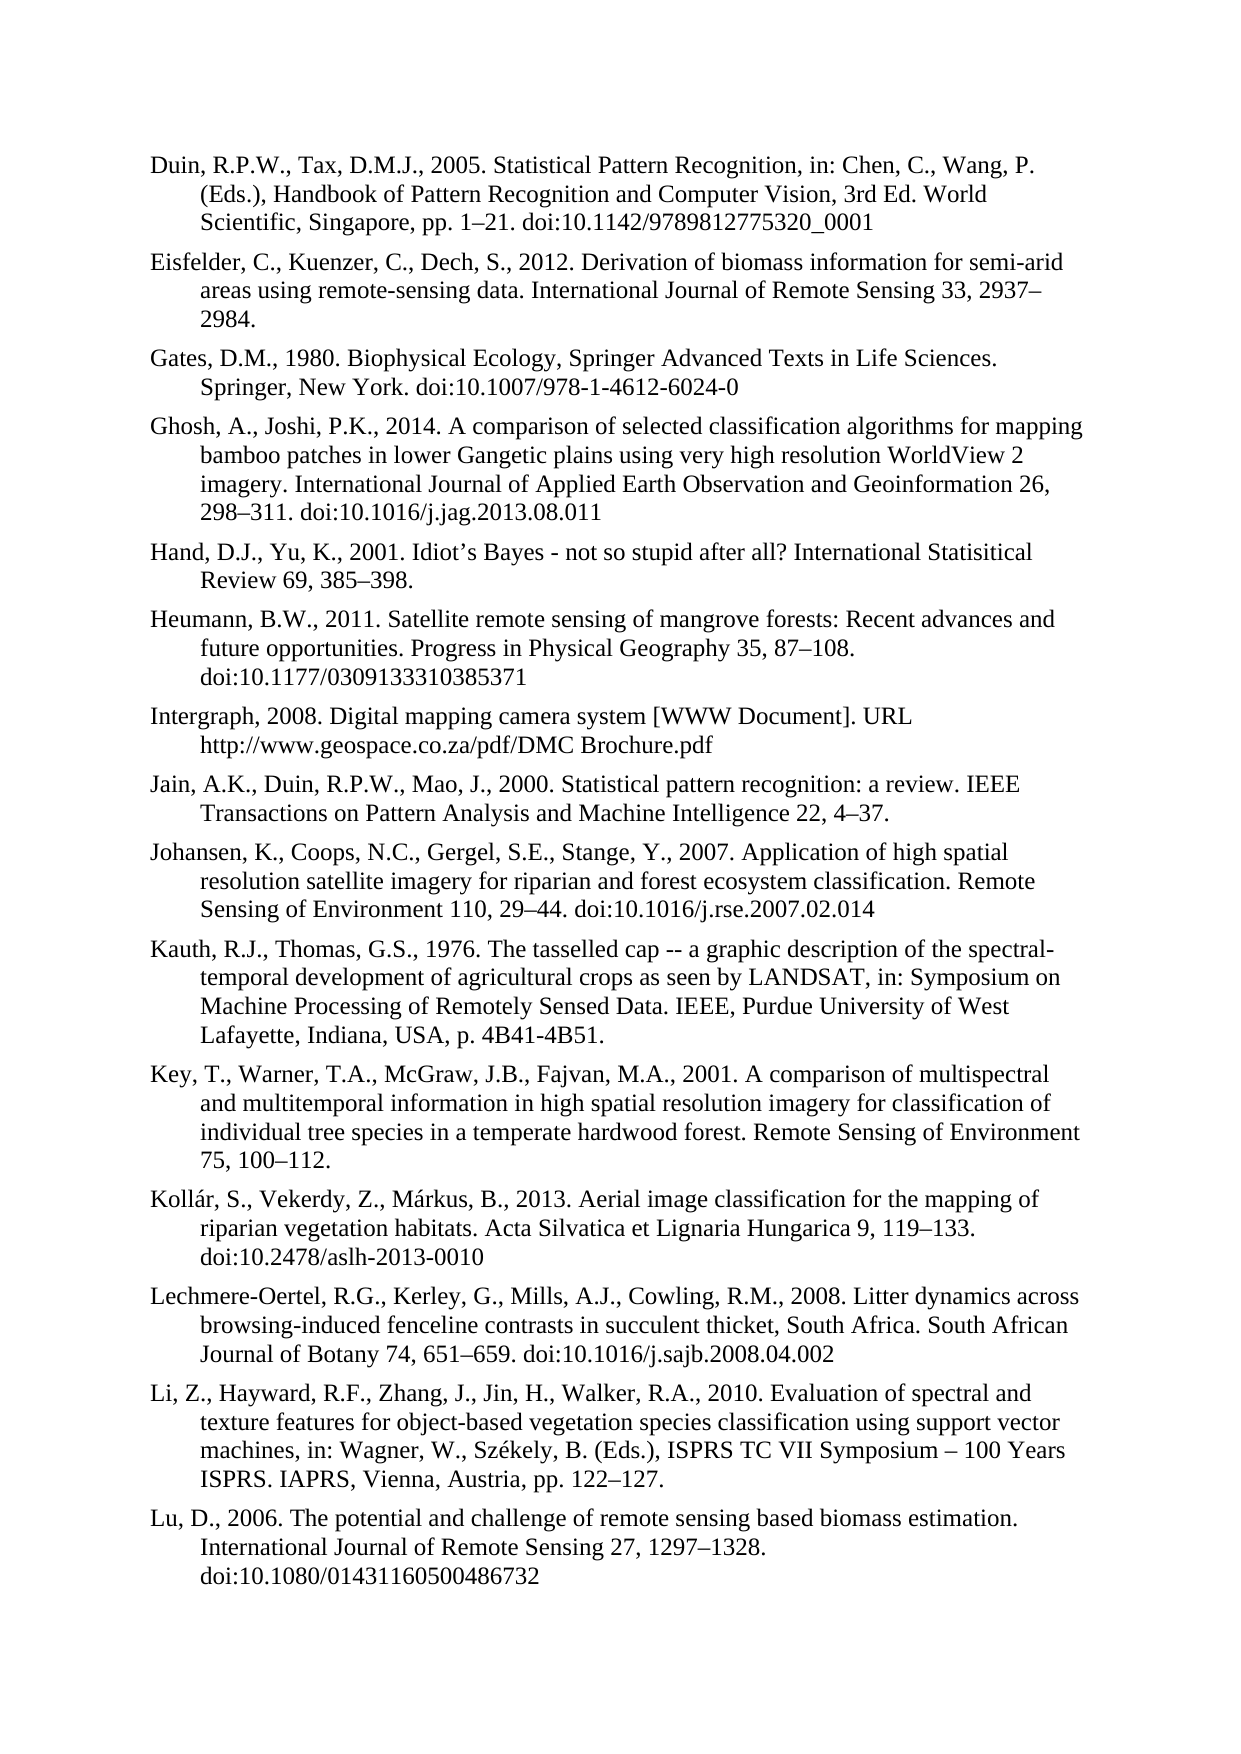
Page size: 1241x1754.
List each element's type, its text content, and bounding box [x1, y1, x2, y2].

text Johansen, K., Coops, N.C., Gergel, S.E., Stange, Y., 2007. Application of high spatial resolution satellite imagery for riparian and forest ecosystem classification. Remote Sensing of Environment 110, 29–44. doi:10.1016/j.rse.2007.02.014 [150, 837, 1090, 923]
text Key, T., Warner, T.A., McGraw, J.B., Fajvan, M.A., 2001. A comparison of multispectral and multitemporal information in high spatial resolution imagery for classification of individual tree species in a temperate hardwood forest. Remote Sensing of Environment 75, 100–112. [150, 1059, 1090, 1174]
text Lu, D., 2006. The potential and challenge of remote sensing based biomass estimation. International Journal of Remote Sensing 27, 1297–1328. doi:10.1080/01431160500486732 [150, 1503, 1090, 1589]
text Kollár, S., Vekerdy, Z., Márkus, B., 2013. Aerial image classification for the mapping of riparian vegetation habitats. Acta Silvatica et Lignaria Hungarica 9, 119–133. doi:10.2478/aslh-2013-0010 [150, 1184, 1090, 1271]
text Ghosh, A., Joshi, P.K., 2014. A comparison of selected classification algorithms for mapping bamboo patches in lower Gangetic plains using very high resolution WorldView 2 imagery. International Journal of Applied Earth Observation and Geoinformation 26, 298–311. doi:10.1016/j.jag.2013.08.011 [150, 411, 1090, 526]
text Eisfelder, C., Kuenzer, C., Dech, S., 2012. Derivation of biomass information for semi-arid areas using remote-sensing data. International Journal of Remote Sensing 33, 2937–2984. [150, 247, 1090, 333]
text Duin, R.P.W., Tax, D.M.J., 2005. Statistical Pattern Recognition, in: Chen, C., Wang, P. (Eds.), Handbook of Pattern Recognition and Computer Vision, 3rd Ed. World Scientific, Singapore, pp. 1–21. doi:10.1142/9789812775320_0001 [150, 150, 1090, 236]
text Hand, D.J., Yu, K., 2001. Idiot’s Bayes - not so stupid after all? International Statisitical Review 69, 385–398. [150, 537, 1090, 594]
text Lechmere-Oertel, R.G., Kerley, G., Mills, A.J., Cowling, R.M., 2008. Litter dynamics across browsing-induced fenceline contrasts in succulent thicket, South Africa. South African Journal of Botany 74, 651–659. doi:10.1016/j.sajb.2008.04.002 [150, 1281, 1090, 1367]
text Kauth, R.J., Thomas, G.S., 1976. The tasselled cap -- a graphic description of the spectral-temporal development of agricultural crops as seen by LANDSAT, in: Symposium on Machine Processing of Remotely Sensed Data. IEEE, Purdue University of West Lafayette, Indiana, USA, p. 4B41-4B51. [150, 934, 1090, 1049]
text Intergraph, 2008. Digital mapping camera system [WWW Document]. URL http://www.geospace.co.za/pdf/DMC Brochure.pdf [150, 701, 1090, 759]
text Gates, D.M., 1980. Biophysical Ecology, Springer Advanced Texts in Life Sciences. Springer, New York. doi:10.1007/978-1-4612-6024-0 [150, 343, 1090, 401]
text Heumann, B.W., 2011. Satellite remote sensing of mangrove forests: Recent advances and future opportunities. Progress in Physical Geography 35, 87–108. doi:10.1177/0309133310385371 [150, 604, 1090, 691]
text Li, Z., Hayward, R.F., Zhang, J., Jin, H., Walker, R.A., 2010. Evaluation of spectral and texture features for object-based vegetation species classification using support vector machines, in: Wagner, W., Székely, B. (Eds.), ISPRS TC VII Symposium – 100 Years ISPRS. IAPRS, Vienna, Austria, pp. 122–127. [150, 1378, 1090, 1493]
text Jain, A.K., Duin, R.P.W., Mao, J., 2000. Statistical pattern recognition: a review. IEEE Transactions on Pattern Analysis and Machine Intelligence 22, 4–37. [150, 769, 1090, 827]
